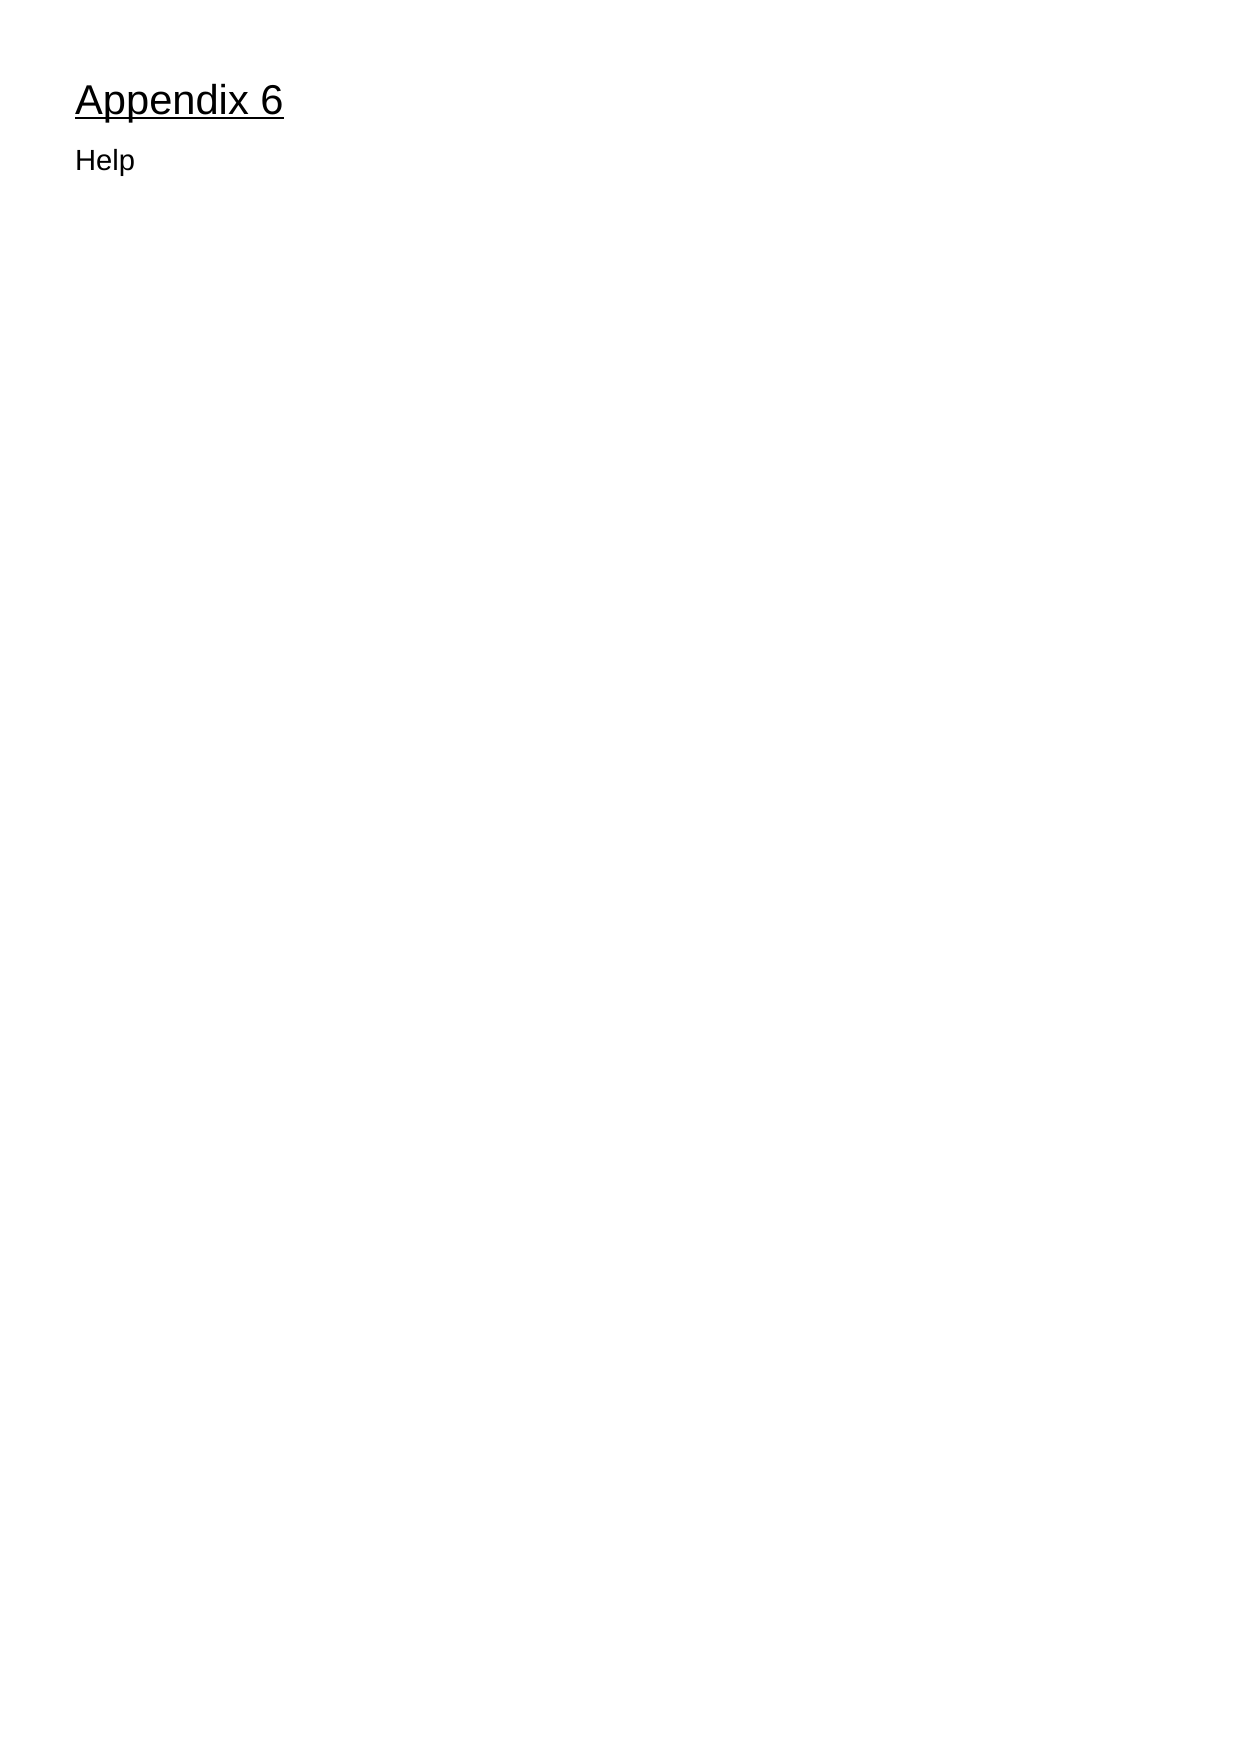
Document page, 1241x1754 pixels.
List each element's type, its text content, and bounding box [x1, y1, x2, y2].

text Appendix 6 [75, 75, 1165, 123]
text Help [75, 143, 1165, 177]
